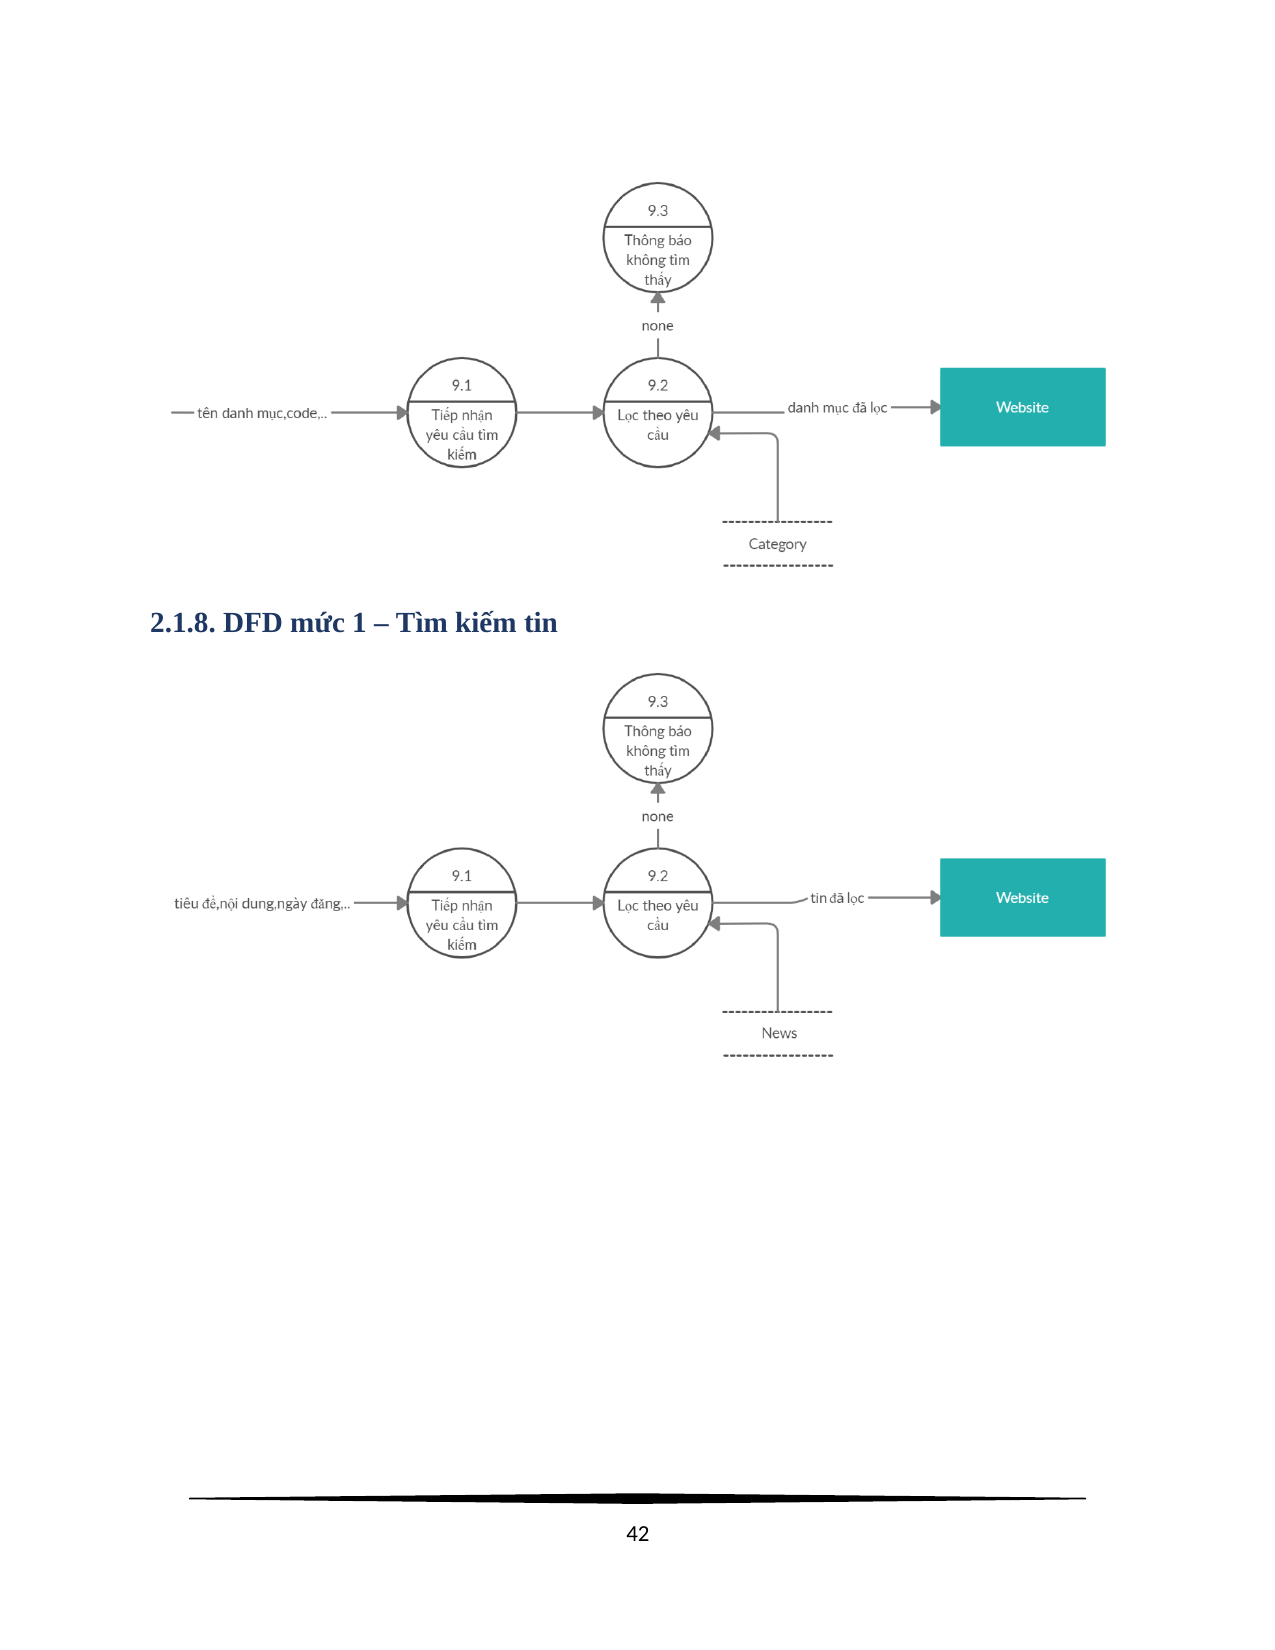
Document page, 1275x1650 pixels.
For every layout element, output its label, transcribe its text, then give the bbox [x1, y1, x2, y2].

subtitle 2.1.8. DFD mức 1 – Tìm kiếm tin [150, 605, 1125, 638]
picture [150, 150, 1125, 587]
picture [150, 640, 1125, 1077]
